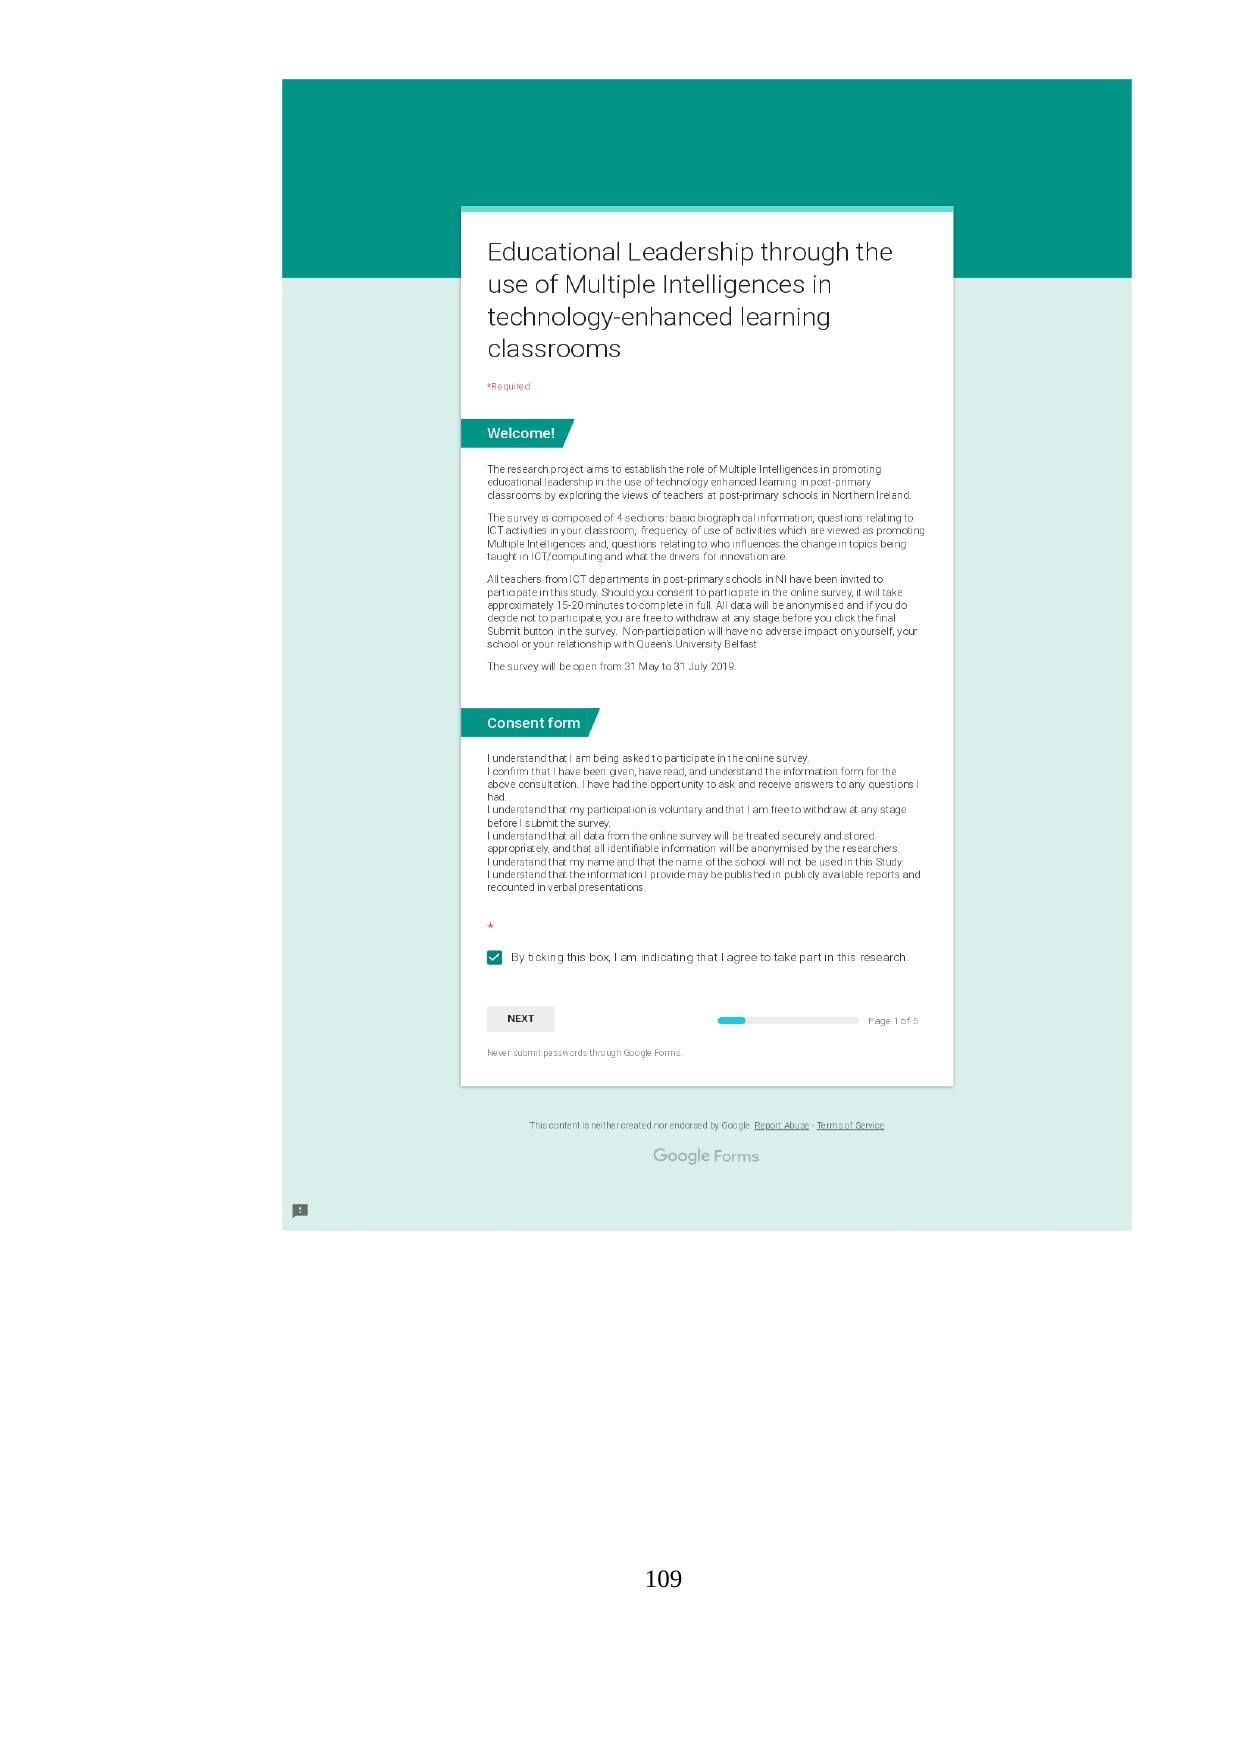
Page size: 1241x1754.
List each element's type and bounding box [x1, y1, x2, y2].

picture [236, 77, 1177, 1237]
